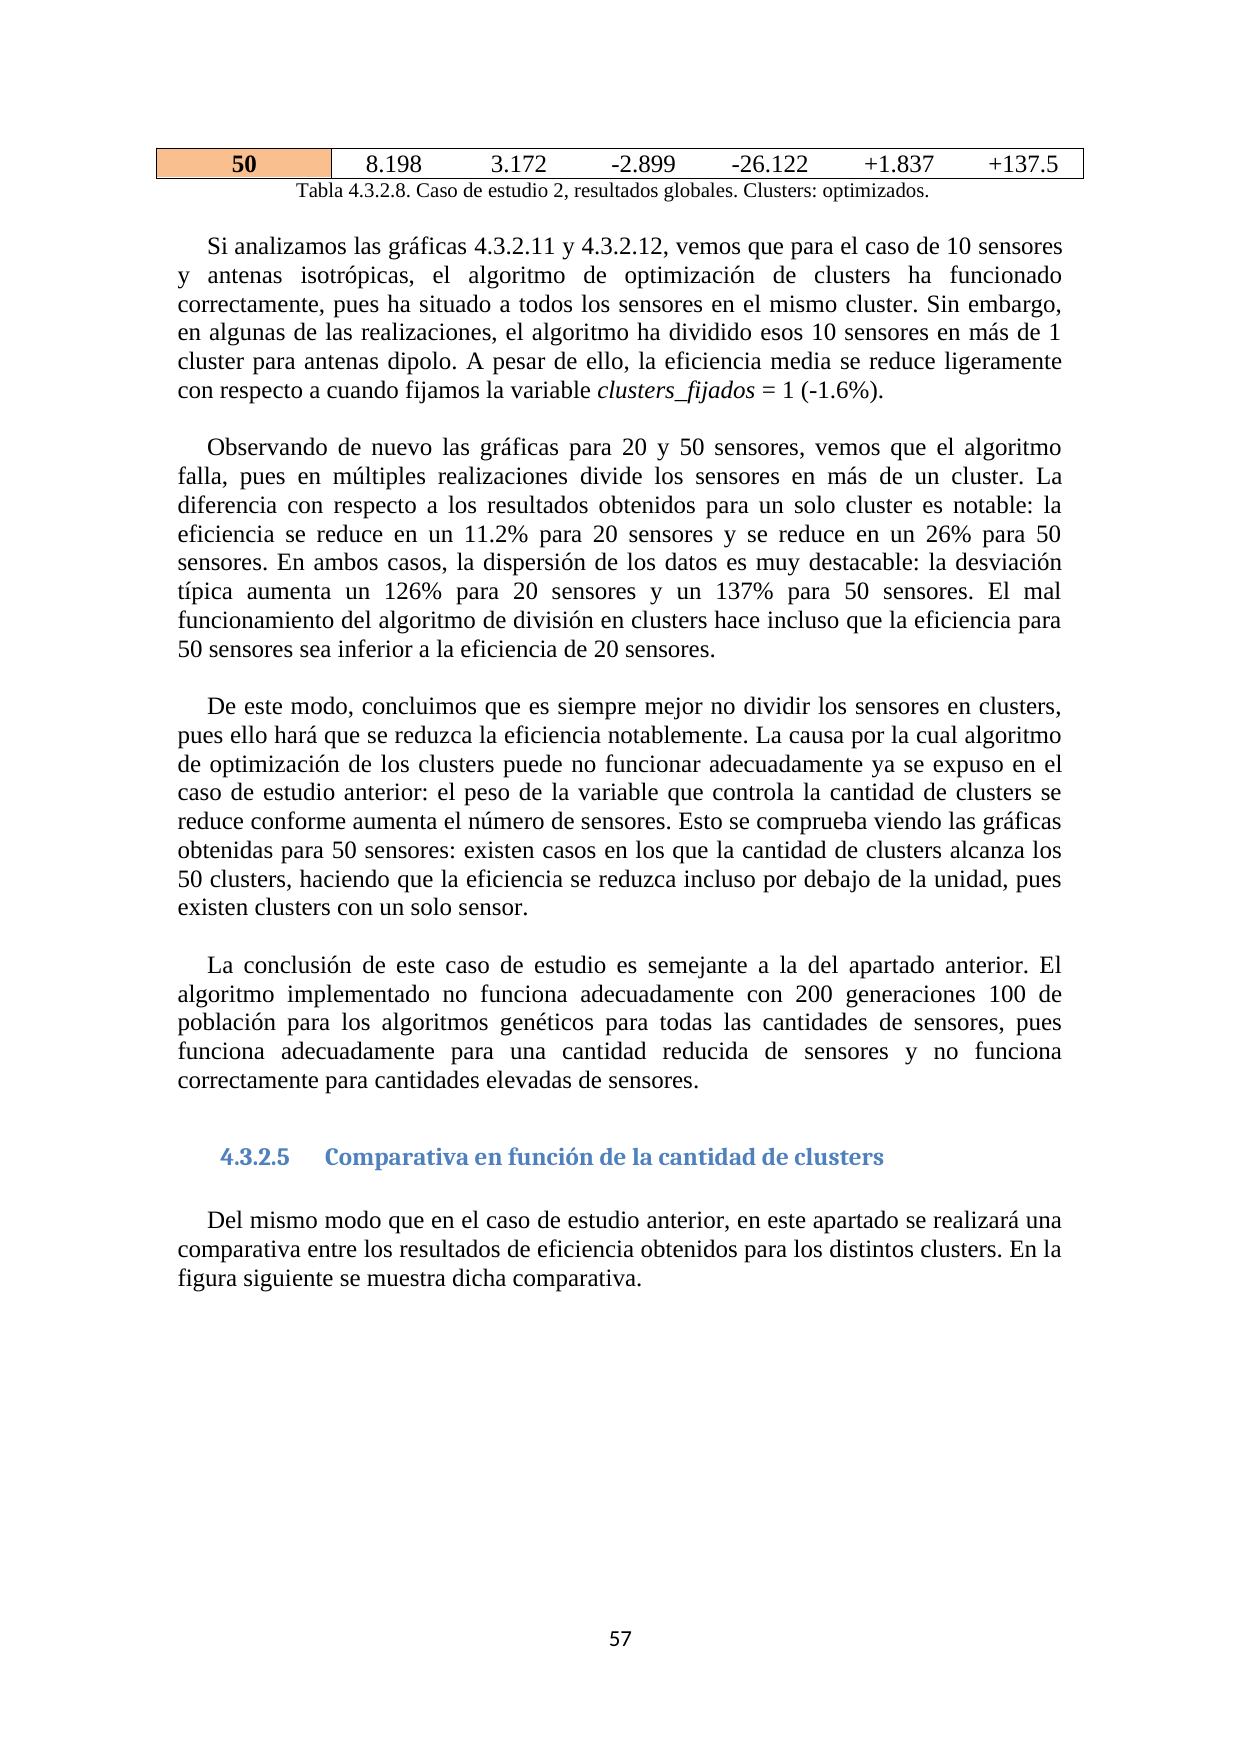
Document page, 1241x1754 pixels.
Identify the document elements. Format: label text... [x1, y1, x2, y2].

table_cell 3.172 [456, 149, 581, 177]
table_cell -26.122 [706, 149, 834, 177]
text Tabla 4.3.2.8. Caso de estudio 2, resultados globales. Clusters: optimizados. [0, 178, 1226, 202]
text Si analizamos las gráficas 4.3.2.11 y 4.3.2.12, vemos que para el caso de 10 sensores y antenas isotrópicas, el algoritmo de optimización de clusters ha funcionado correctamente, pues ha situado a todos los sensores en el mismo cluster. Sin embargo, en algunas de las realizaciones, el algoritmo ha dividido esos 10 sensores en más de 1 cluster para antenas dipolo. A pesar de ello, la eficiencia media se reduce ligeramente con respecto a cuando fijamos la variable clusters_fijados = 1 (-1.6%). [177, 231, 1063, 404]
text La conclusión de este caso de estudio es semejante a la del apartado anterior. El algoritmo implementado no funciona adecuadamente con 200 generaciones 100 de población para los algoritmos genéticos para todas las cantidades de sensores, pues funciona adecuadamente para una cantidad reducida de sensores y no funciona correctamente para cantidades elevadas de sensores. [177, 950, 1063, 1094]
text De este modo, concluimos que es siempre mejor no dividir los sensores en clusters, pues ello hará que se reduzca la eficiencia notablemente. La causa por la cual algoritmo de optimización de los clusters puede no funcionar adecuadamente ya se expuso en el caso de estudio anterior: el peso de la variable que controla la cantidad de clusters se reduce conforme aumenta el número de sensores. Esto se comprueba viendo las gráficas obtenidas para 50 sensores: existen casos en los que la cantidad de clusters alcanza los 50 clusters, haciendo que la eficiencia se reduzca incluso por debajo de la unidad, pues existen clusters con un solo sensor. [177, 691, 1063, 921]
table_cell 50 [157, 149, 331, 177]
subtitle Comparativa en función de la cantidad de clusters [220, 1143, 1063, 1172]
table_cell +1.837 [835, 149, 963, 177]
table_cell -2.899 [582, 149, 704, 177]
text Observando de nuevo las gráficas para 20 y 50 sensores, vemos que el algoritmo falla, pues en múltiples realizaciones divide los sensores en más de un cluster. La diferencia con respecto a los resultados obtenidos para un solo cluster es notable: la eficiencia se reduce en un 11.2% para 20 sensores y se reduce en un 26% para 50 sensores. En ambos casos, la dispersión de los datos es muy destacable: la desviación típica aumenta un 126% para 20 sensores y un 137% para 50 sensores. El mal funcionamiento del algoritmo de división en clusters hace incluso que la eficiencia para 50 sensores sea inferior a la eficiencia de 20 sensores. [177, 432, 1063, 662]
table_cell +137.5 [964, 149, 1083, 177]
table_cell 8.198 [332, 149, 455, 177]
text Del mismo modo que en el caso de estudio anterior, en este apartado se realizará una comparativa entre los resultados de eficiencia obtenidos para los distintos clusters. En la figura siguiente se muestra dicha comparativa. [177, 1205, 1063, 1291]
